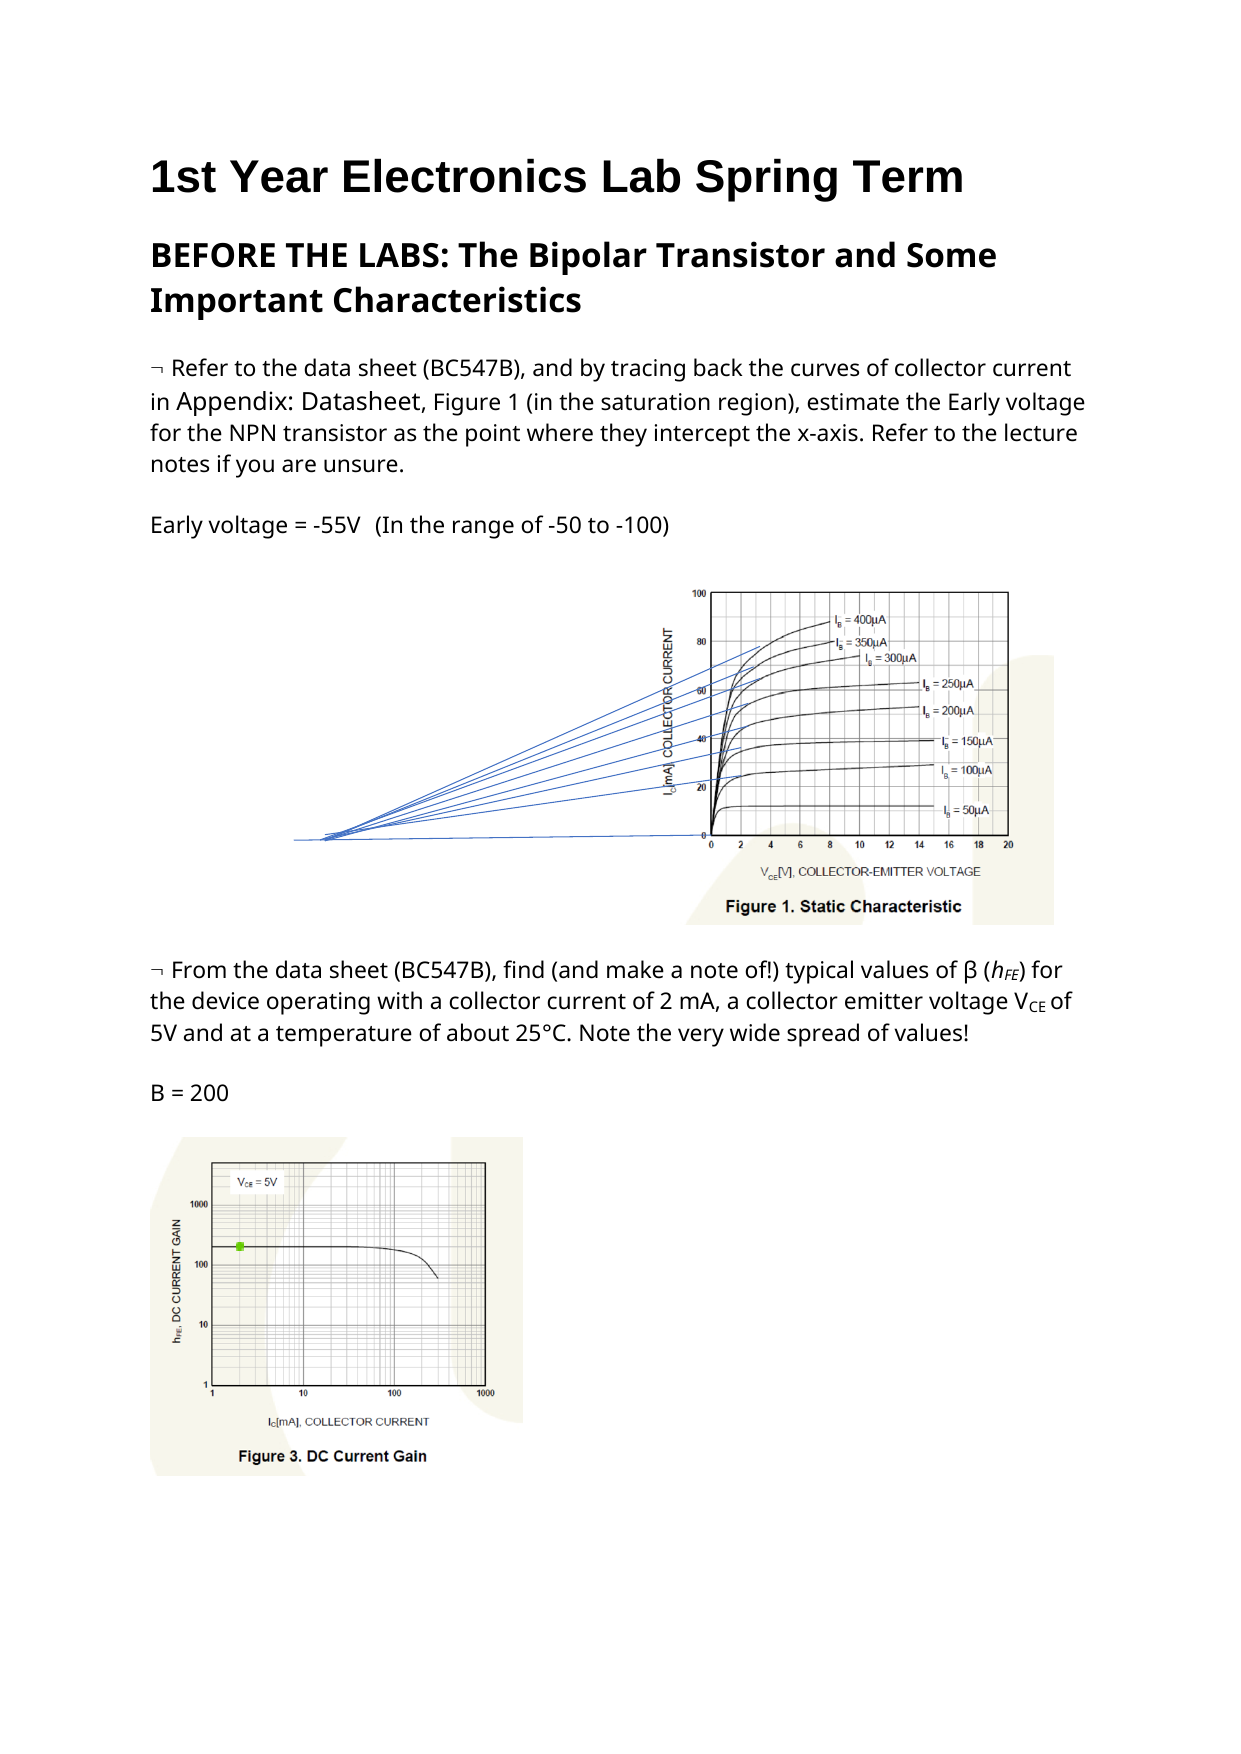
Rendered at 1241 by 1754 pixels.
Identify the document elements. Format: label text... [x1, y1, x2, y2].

text Β = 200 [150, 1077, 1090, 1108]
text BEFORE THE LABS: The Bipolar Transistor and Some Important Characteristics [150, 232, 1090, 323]
text Refer to the data sheet (BC547B), and by tracing back the curves of collector current in Appendix: Datasheet, Figure 1 (in the saturation region), estimate the Early voltage for the NPN transistor as the point where they intercept the x-axis. Refer to the lecture notes if you are unsure. [150, 352, 1090, 480]
text Early voltage = -55V (In the range of -50 to -100) [150, 509, 1090, 540]
text 1st Year Electronics Lab Spring Term [150, 150, 1090, 203]
picture [150, 1137, 523, 1476]
picture [637, 569, 1054, 925]
text From the data sheet (BC547B), find (and make a note of!) typical values of β (hFE) for the device operating with a collector current of 2 mA, a collector emitter voltage VCE of 5V and at a temperature of about 25°C. Note the very wide spread of values! [150, 954, 1090, 1048]
